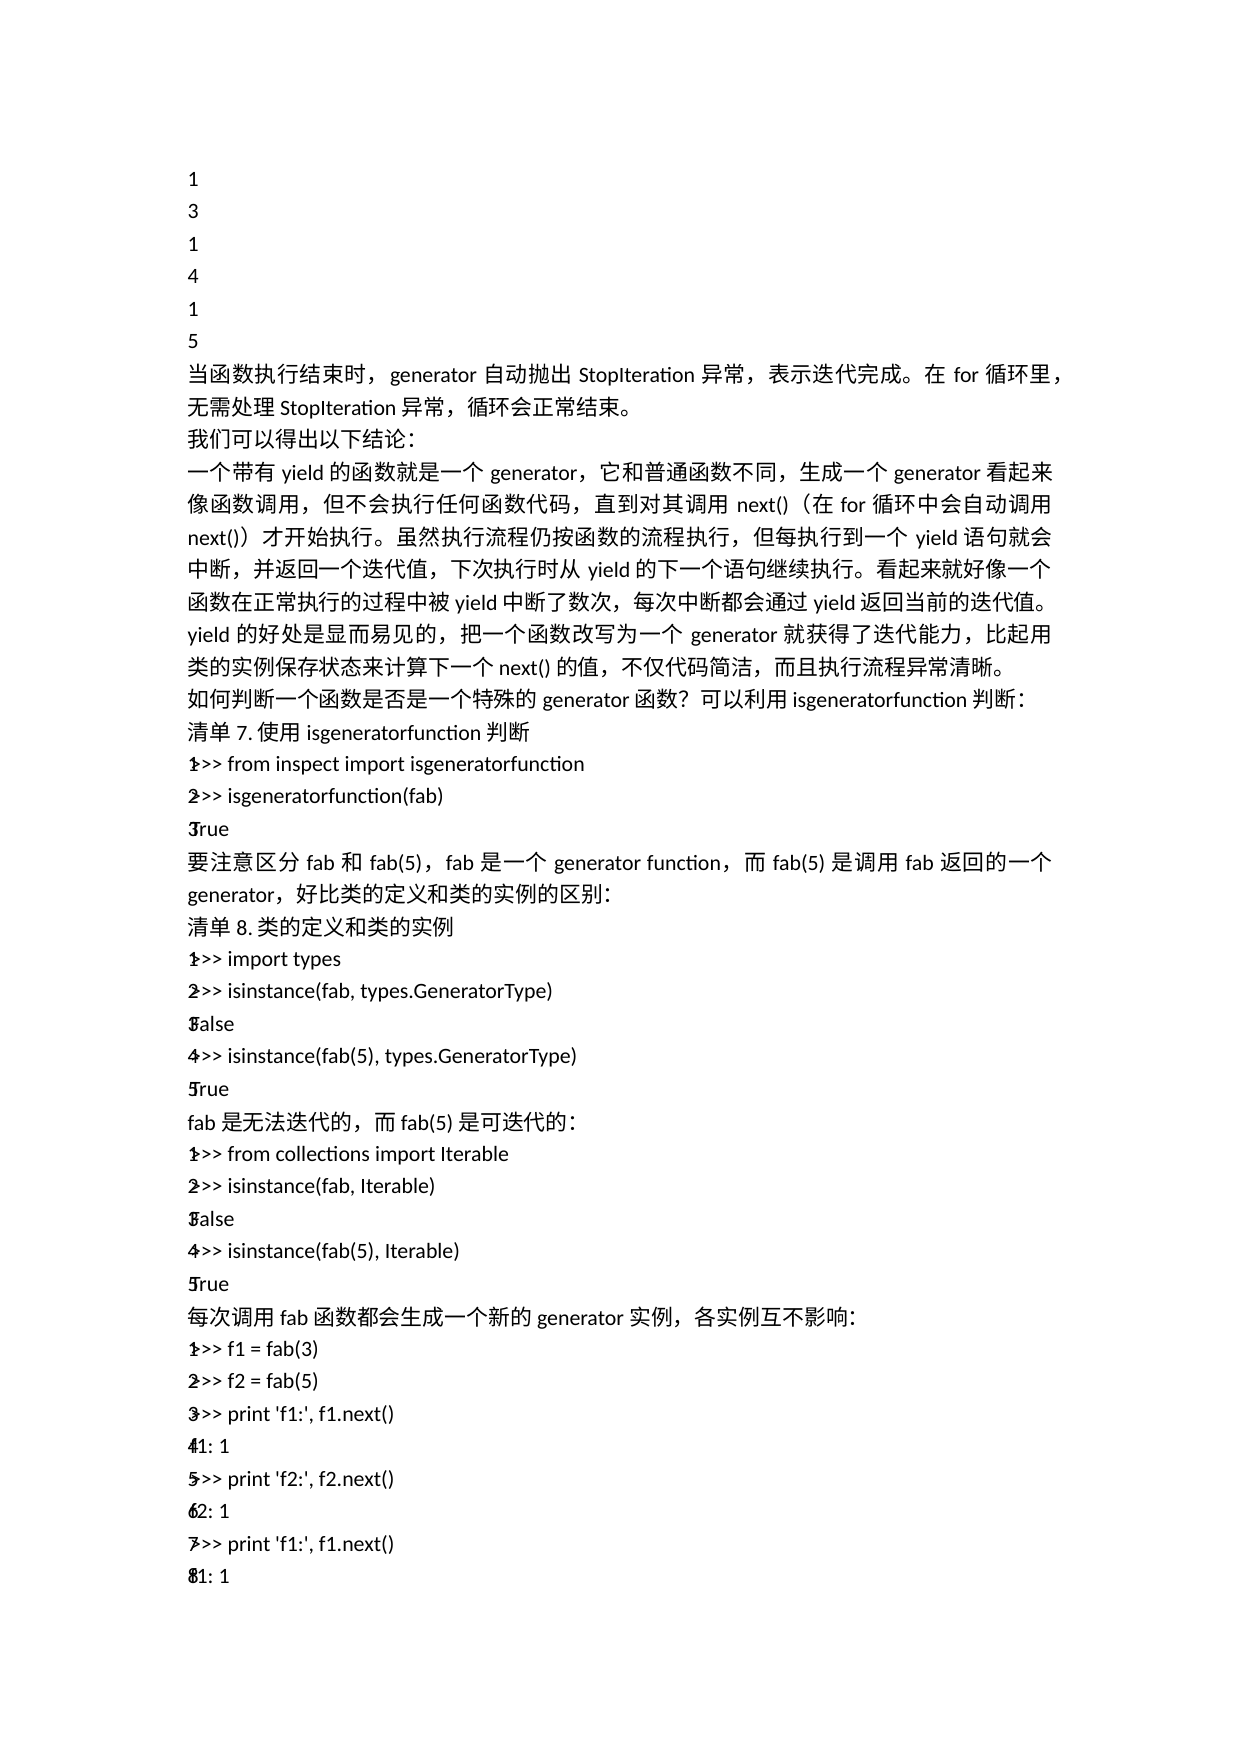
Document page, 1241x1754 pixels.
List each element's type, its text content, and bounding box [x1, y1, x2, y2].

text 如何判断一个函数是否是一个特殊的 generator 函数？可以利用 isgeneratorfunction 判断： [187, 682, 1053, 714]
text yield 的好处是显而易见的，把一个函数改写为一个 generator 就获得了迭代能力，比起用类的实例保存状态来计算下一个 next() 的值，不仅代码简洁，而且执行流程异常清晰。 [187, 617, 1053, 682]
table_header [190, 1332, 741, 1592]
text 一个带有 yield 的函数就是一个 generator，它和普通函数不同，生成一个 generator 看起来像函数调用，但不会执行任何函数代码，直到对其调用 next()（在 for 循环中会自动调用 next()）才开始执行。虽然执行流程仍按函数的流程执行，但每执行到一个 yield 语句就会中断，并返回一个迭代值，下次执行时从 yield 的下一个语句继续执行。看起来就好像一个函数在正常执行的过程中被 yield 中断了数次，每次中断都会通过 yield 返回当前的迭代值。 [187, 454, 1053, 617]
text 清单 7. 使用 isgeneratorfunction 判断 [187, 714, 1053, 747]
text 我们可以得出以下结论： [187, 422, 1053, 454]
text 每次调用 fab 函数都会生成一个新的 generator 实例，各实例互不影响： [187, 1299, 1053, 1332]
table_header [190, 162, 741, 357]
table_header >>> from inspect import isgeneratorfunction >>> isgeneratorfunction(fab) True [190, 747, 741, 844]
table_header >>> from collections import Iterable >>> isinstance(fab, Iterable) False >>> isinstance(fab(5), Iterable) True [190, 1137, 741, 1299]
table_header >>> import types >>> isinstance(fab, types.GeneratorType) False >>> isinstance(fab(5), types.GeneratorType) True [190, 942, 741, 1104]
text 清单 8. 类的定义和类的实例 [187, 909, 1053, 942]
text 要注意区分 fab 和 fab(5)，fab 是一个 generator function，而 fab(5) 是调用 fab 返回的一个 generator，好比类的定义和类的实例的区别： [187, 844, 1053, 909]
text 当函数执行结束时，generator 自动抛出 StopIteration 异常，表示迭代完成。在 for 循环里，无需处理 StopIteration 异常，循环会正常结束。 [187, 357, 1053, 422]
text fab 是无法迭代的，而 fab(5) 是可迭代的： [187, 1104, 1053, 1137]
